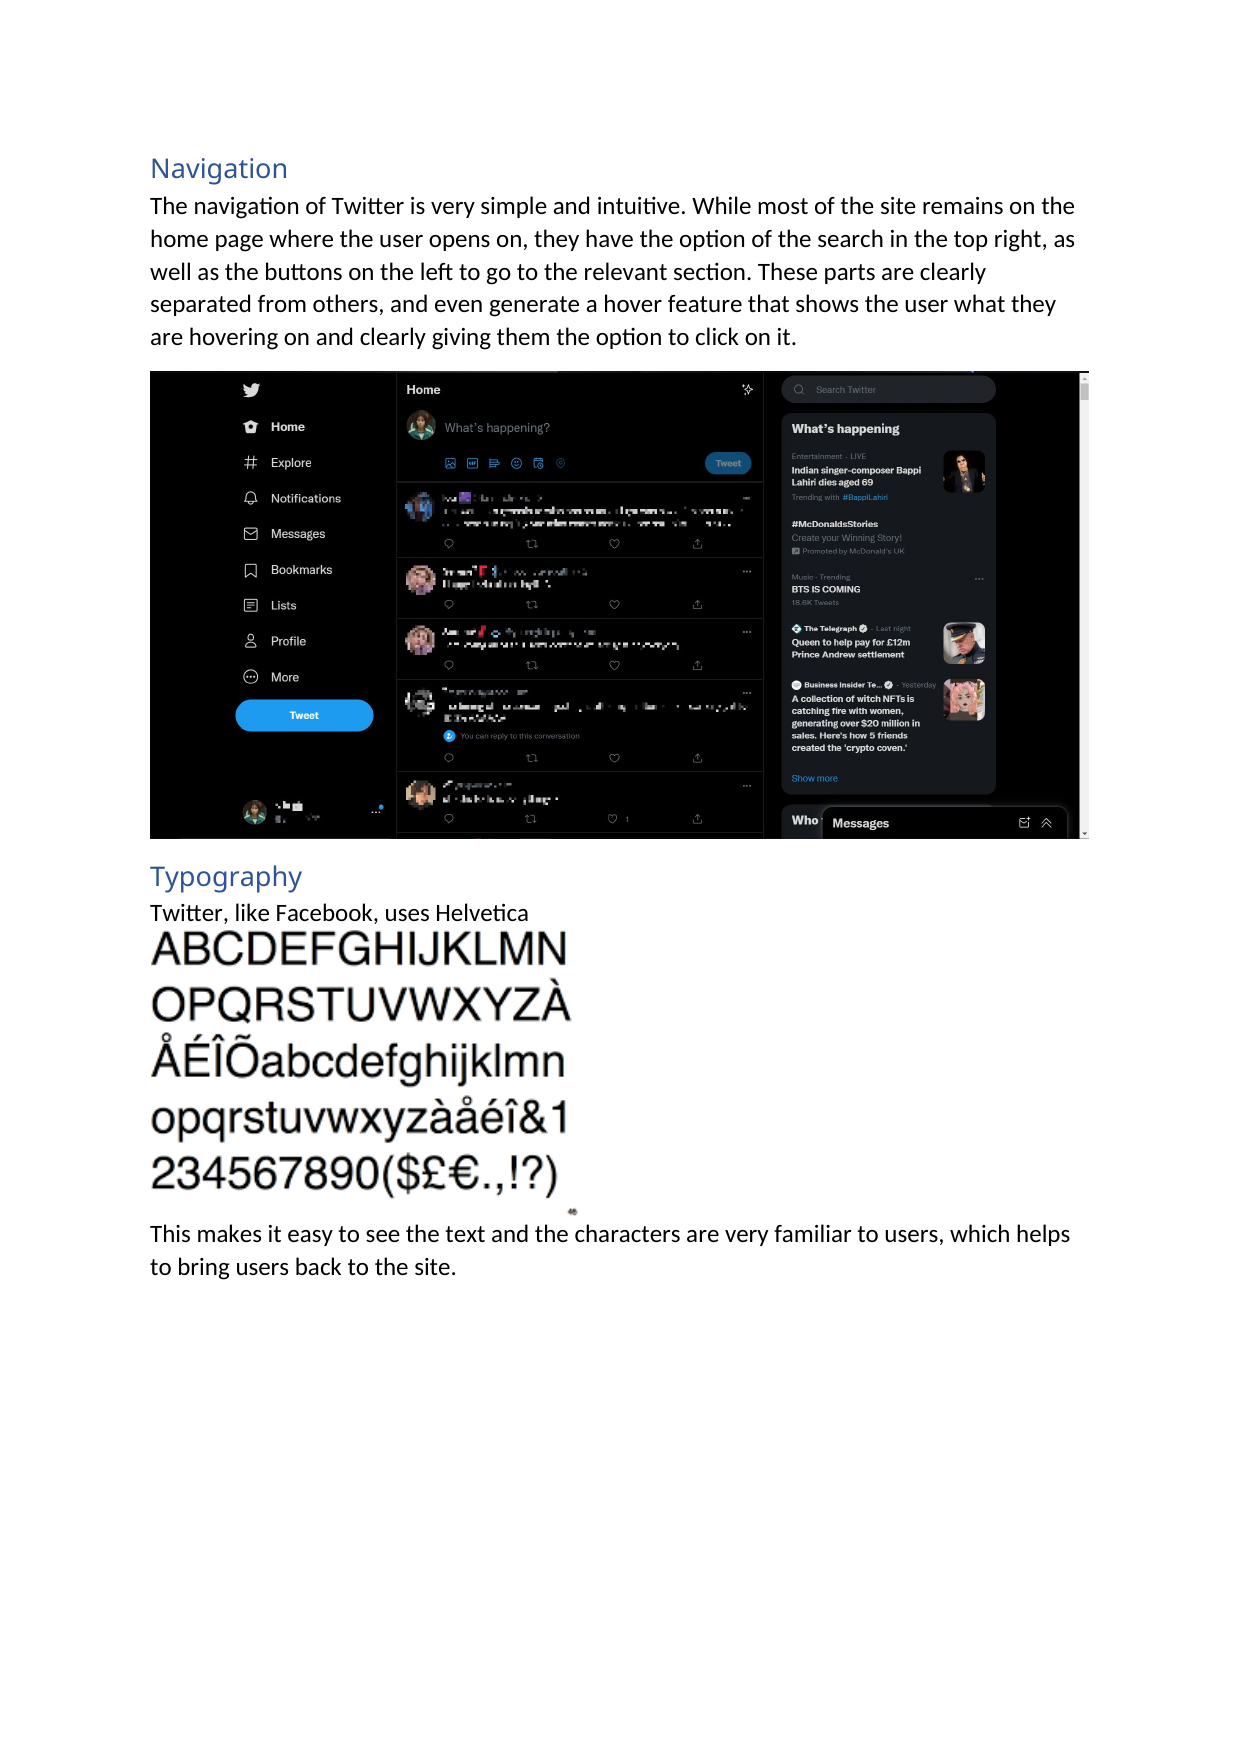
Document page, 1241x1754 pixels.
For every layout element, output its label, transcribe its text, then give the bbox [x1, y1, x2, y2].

picture [150, 371, 1089, 839]
picture [150, 930, 580, 1217]
subtitle Navigation [150, 150, 1090, 187]
text The navigation of Twitter is very simple and intuitive. While most of the site remains on the home page where the user opens on, they have the option of the search in the top right, as well as the buttons on the left to go to the relevant section. These parts are clearly separated from others, and even generate a hover feature that shows the user what they are hovering on and clearly giving them the option to click on it. [150, 190, 1090, 352]
subtitle Typography [150, 857, 1090, 894]
